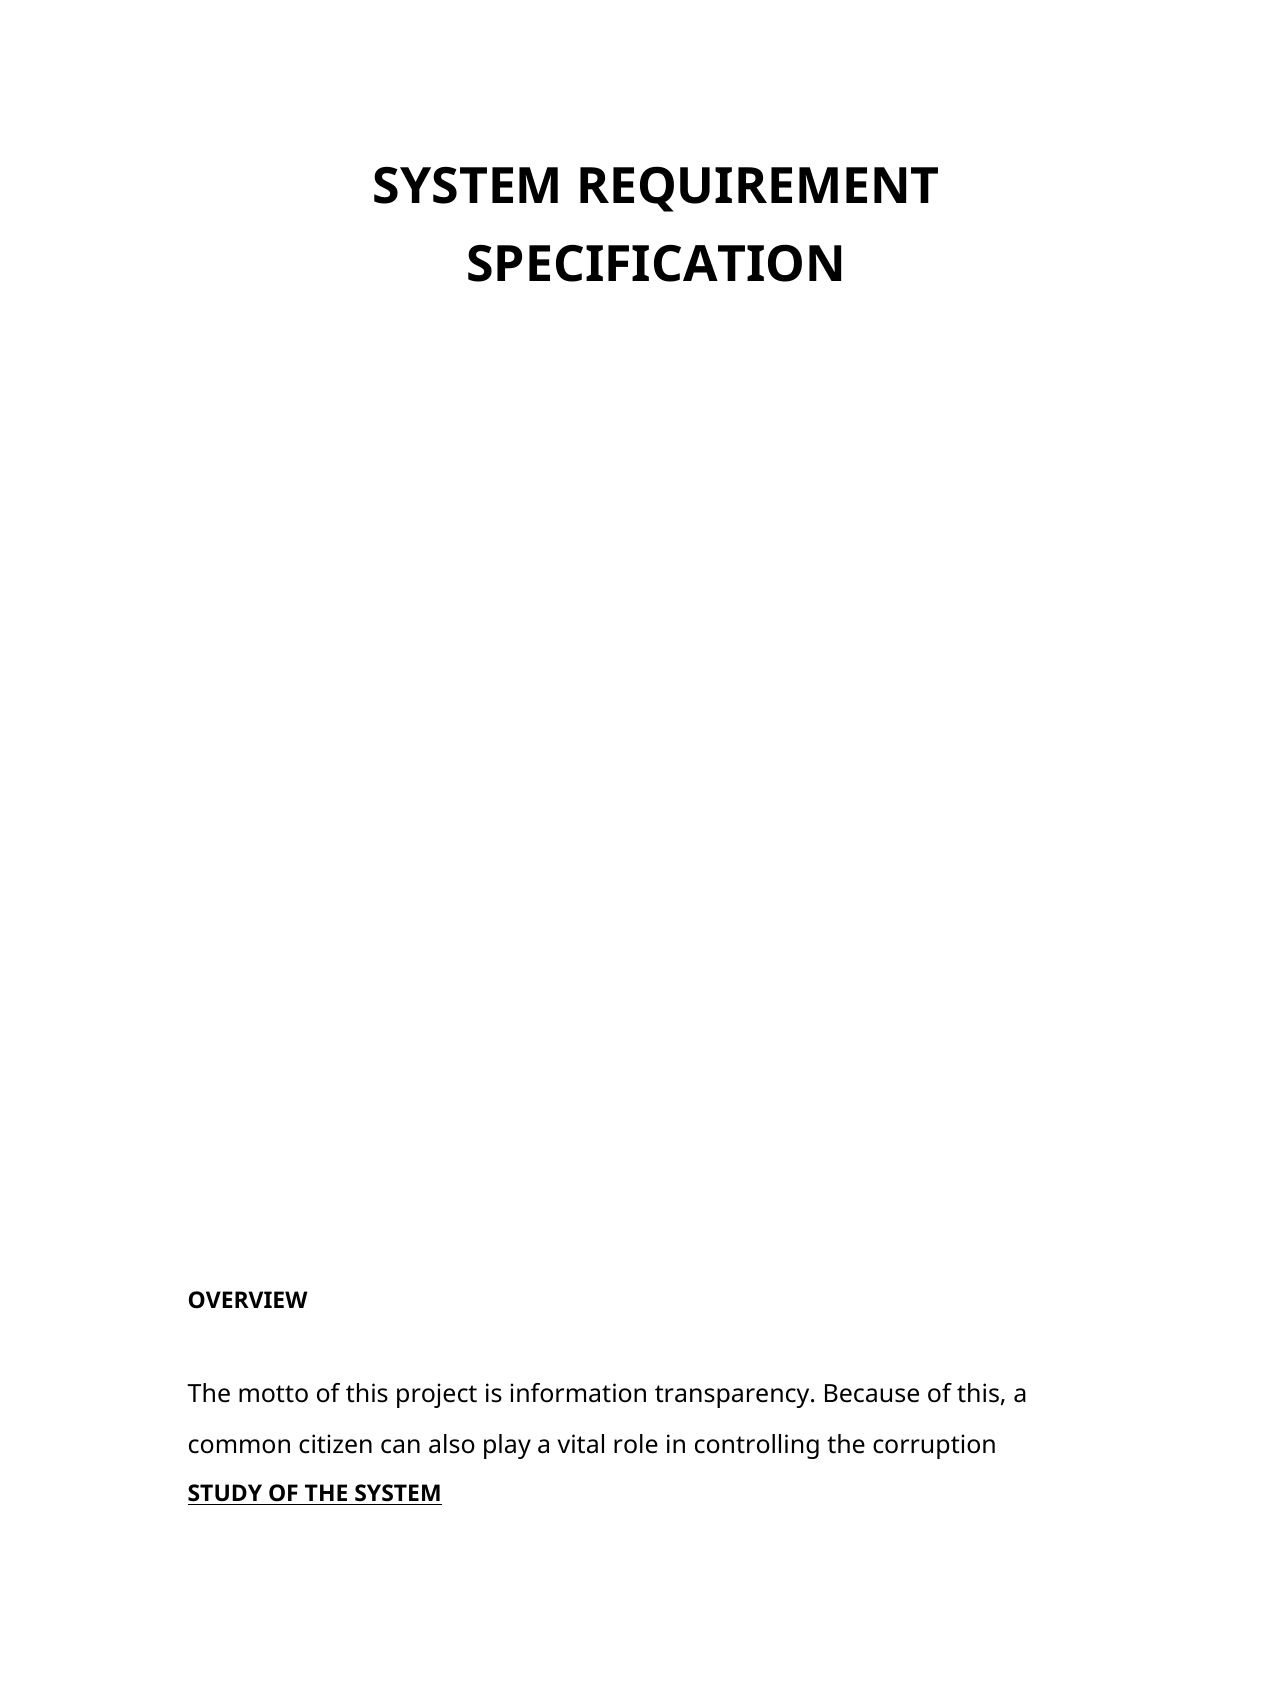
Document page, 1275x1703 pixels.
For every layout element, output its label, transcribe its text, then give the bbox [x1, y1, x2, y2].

text STUDY OF THE SYSTEM [187, 1477, 1125, 1508]
text The motto of this project is information transparency. Because of this, a common citizen can also play a vital role in controlling the corruption [187, 1375, 1125, 1460]
text OVERVIEW [187, 1284, 1125, 1316]
text SYSTEM REQUIREMENT SPECIFICATION [187, 150, 1125, 296]
